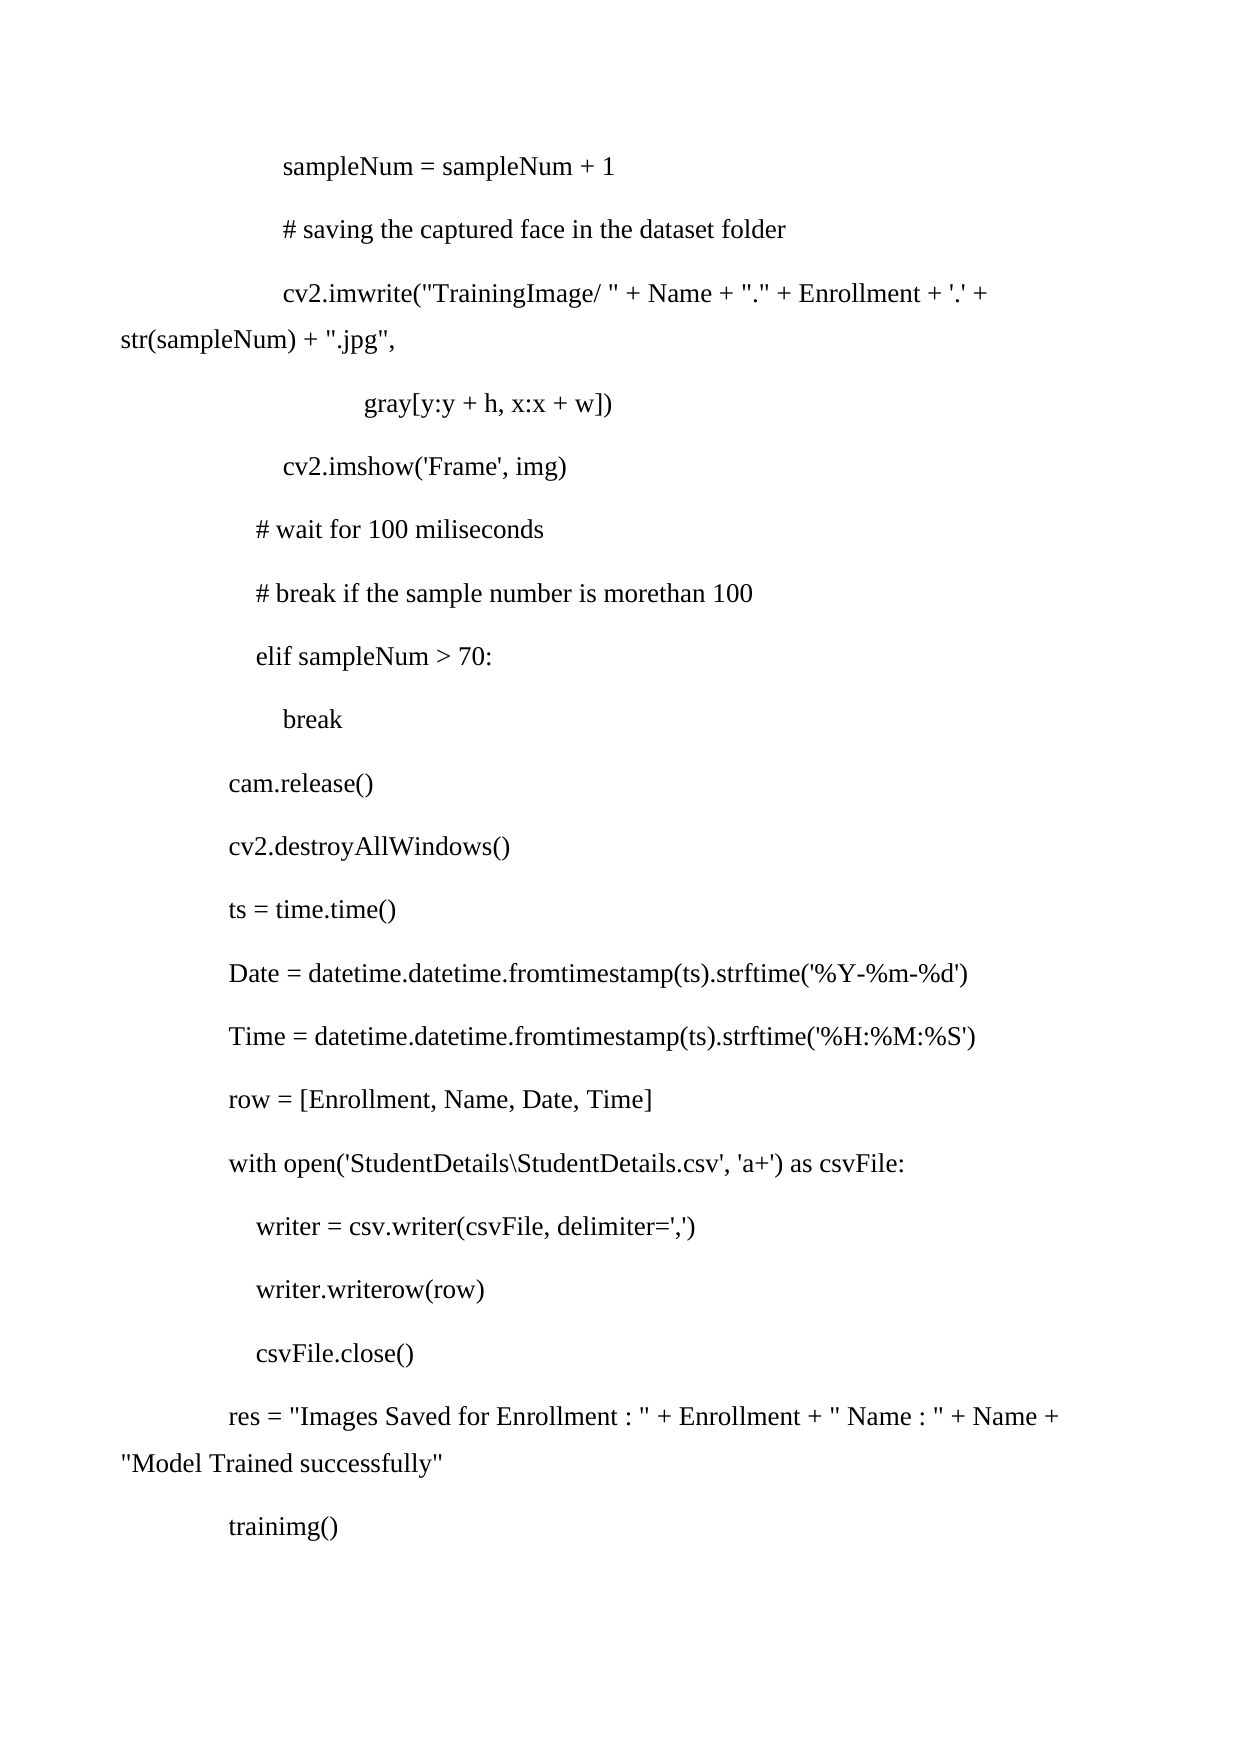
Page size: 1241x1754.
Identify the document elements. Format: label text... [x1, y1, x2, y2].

text cv2.imwrite("TrainingImage/ " + Name + "." + Enrollment + '.' + str(sampleNum) + ".jpg", [120, 277, 1090, 354]
text with open('StudentDetails\StudentDetails.csv', 'a+') as csvFile: [120, 1147, 1090, 1178]
text row = [Enrollment, Name, Date, Time] [120, 1083, 1090, 1114]
text sampleNum = sampleNum + 1 [120, 150, 1090, 181]
text Date = datetime.datetime.fromtimestamp(ts).strftime('%Y-%m-%d') [120, 957, 1090, 988]
text # wait for 100 miliseconds [120, 513, 1090, 544]
text writer = csv.writer(csvFile, delimiter=',') [120, 1210, 1090, 1241]
text elif sampleNum > 70: [120, 640, 1090, 671]
text # saving the captured face in the dataset folder [120, 213, 1090, 244]
text ts = time.time() [120, 893, 1090, 924]
text gray[y:y + h, x:x + w]) [120, 387, 1090, 418]
text cam.release() [120, 767, 1090, 798]
text break [120, 703, 1090, 734]
text Time = datetime.datetime.fromtimestamp(ts).strftime('%H:%M:%S') [120, 1020, 1090, 1051]
text res = "Images Saved for Enrollment : " + Enrollment + " Name : " + Name + "Model Trained successfully" [120, 1400, 1090, 1478]
text trainimg() [120, 1510, 1090, 1541]
text # break if the sample number is morethan 100 [120, 577, 1090, 608]
text cv2.imshow('Frame', img) [120, 450, 1090, 481]
text csvFile.close() [120, 1337, 1090, 1368]
text cv2.destroyAllWindows() [120, 830, 1090, 861]
text writer.writerow(row) [120, 1273, 1090, 1304]
